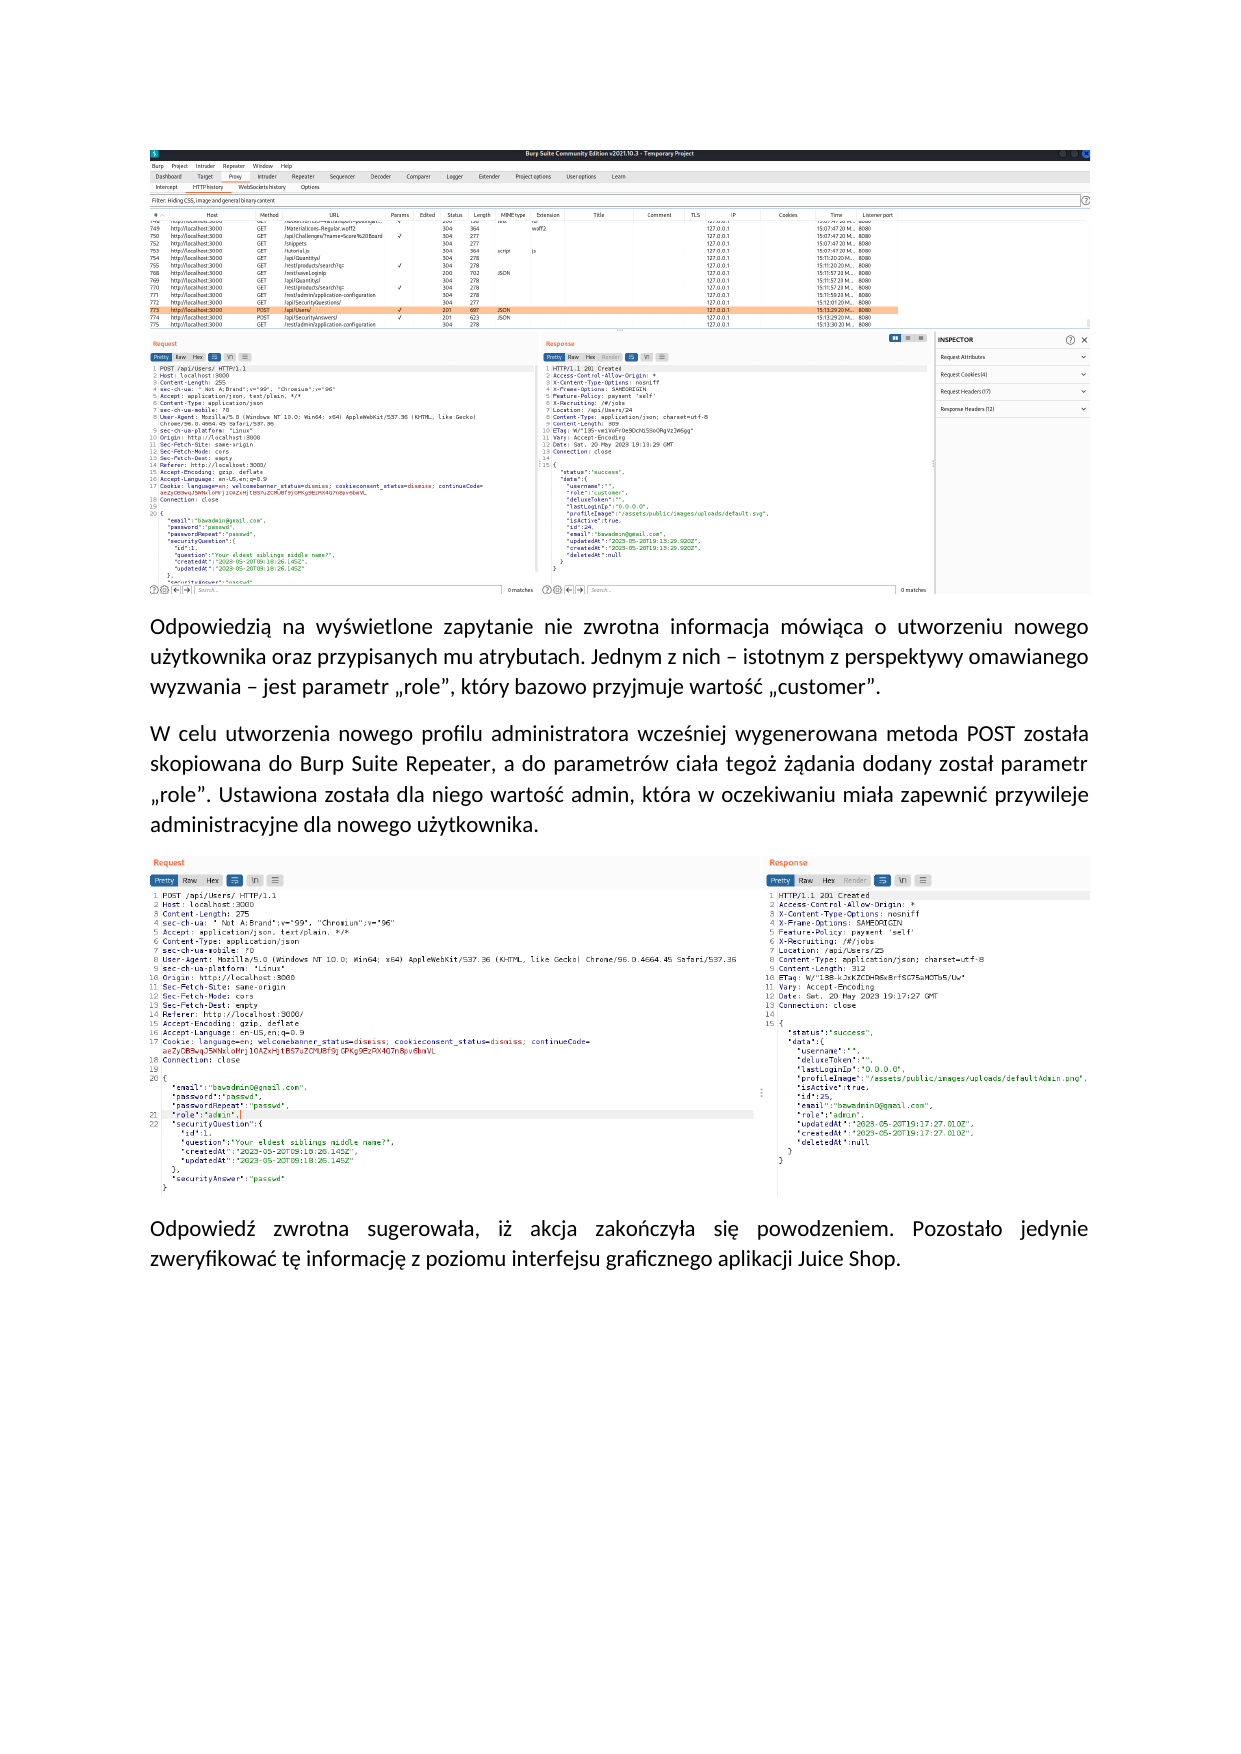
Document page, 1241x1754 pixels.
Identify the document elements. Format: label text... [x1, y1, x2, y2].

text Odpowiedź zwrotna sugerowała, iż akcja zakończyła się powodzeniem. Pozostało jedynie zweryfikować tę informację z poziomu interfejsu graficznego aplikacji Juice Shop. [150, 1214, 1090, 1272]
picture [150, 150, 1091, 594]
text Odpowiedzią na wyświetlone zapytanie nie zwrotna informacja mówiąca o utworzeniu nowego użytkownika oraz przypisanych mu atrybutach. Jednym z nich – istotnym z perspektywy omawianego wyzwania – jest parametr „role”, który bazowo przyjmuje wartość „customer”. [150, 612, 1090, 700]
text W celu utworzenia nowego profilu administratora wcześniej wygenerowana metoda POST została skopiowana do Burp Suite Repeater, a do parametrów ciała tegoż żądania dodany został parametr „role”. Ustawiona została dla niego wartość admin, która w oczekiwaniu miała zapewnić przywileje administracyjne dla nowego użytkownika. [150, 719, 1090, 838]
picture [150, 856, 1091, 1196]
